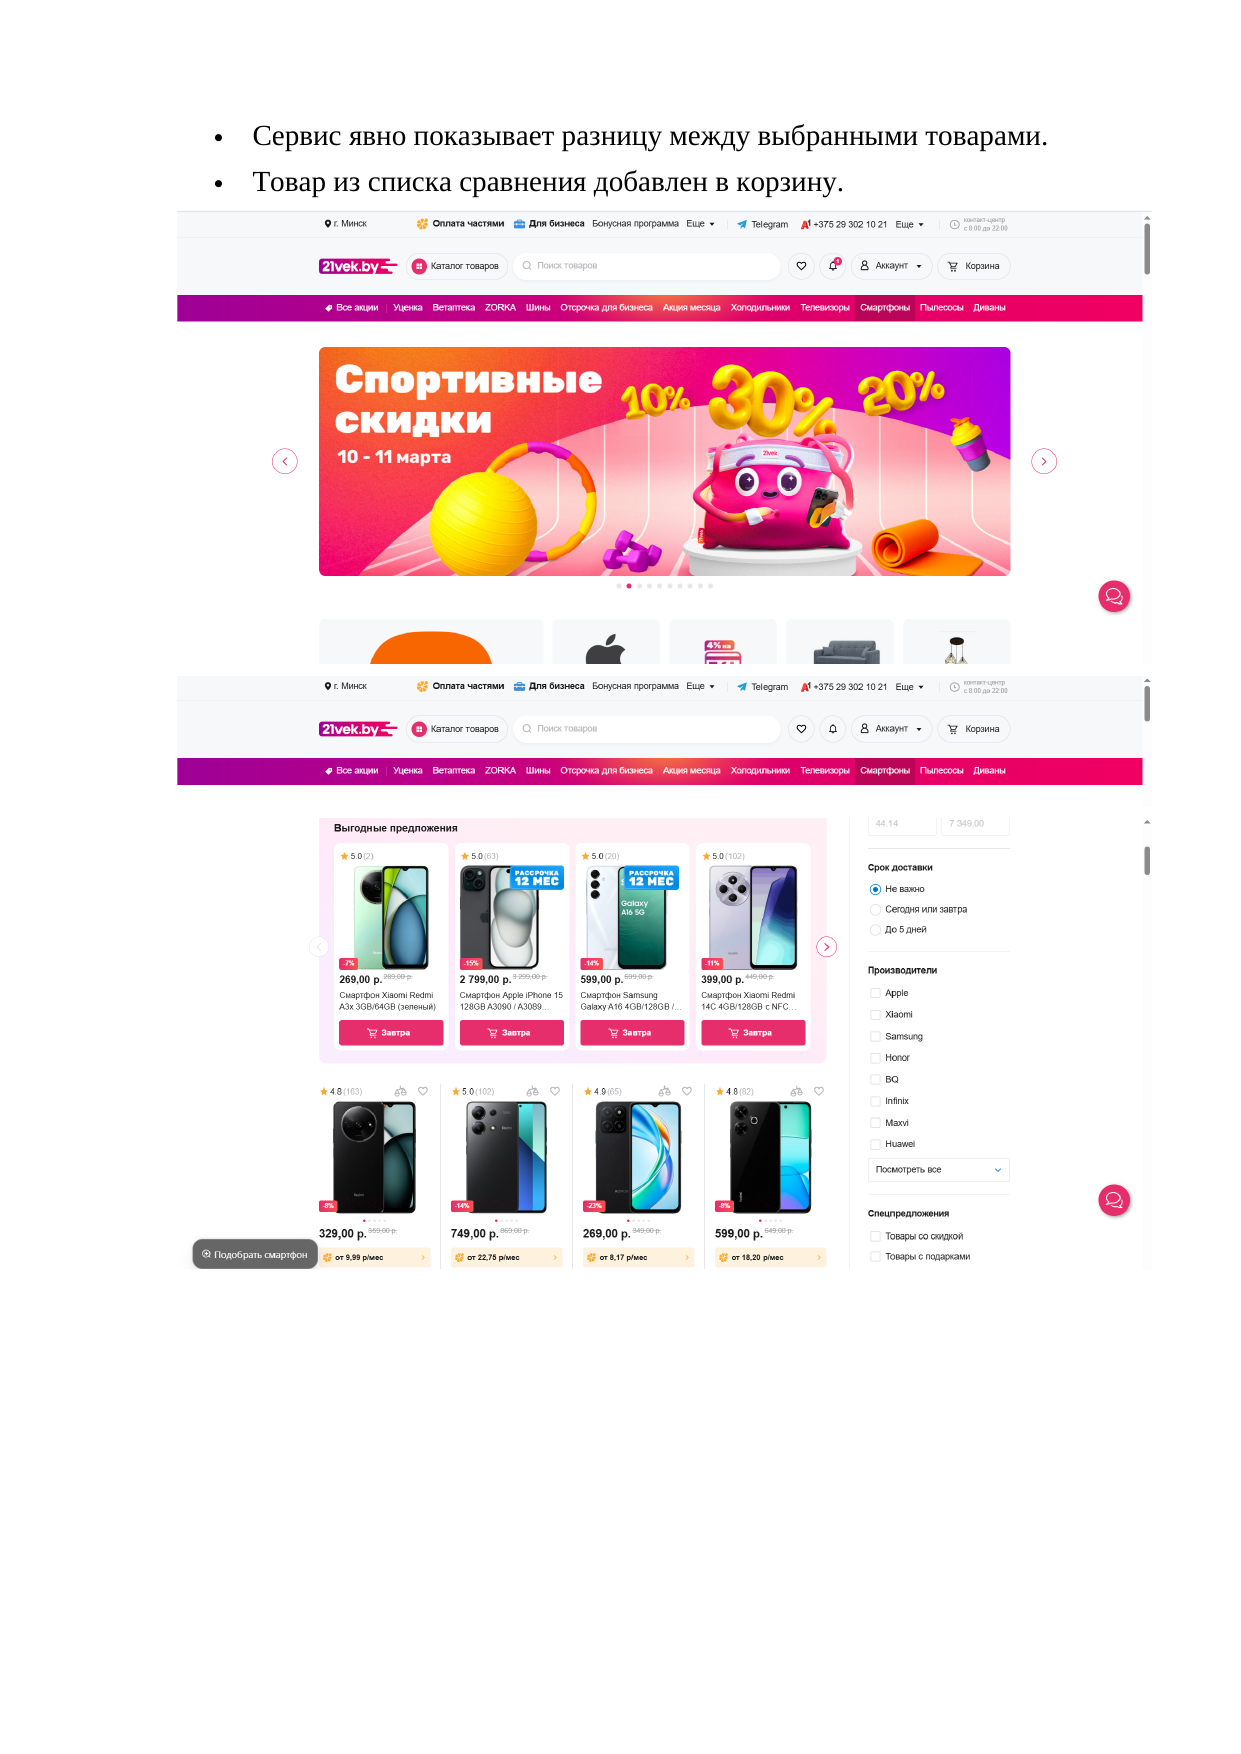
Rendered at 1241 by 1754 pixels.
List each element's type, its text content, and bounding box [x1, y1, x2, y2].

picture [177, 210, 1152, 664]
list Сервис явно показывает разницу между выбранными товарами. [215, 118, 1152, 152]
list Товар из списка сравнения добавлен в корзину. [215, 164, 1152, 198]
picture [177, 676, 1152, 806]
picture [177, 818, 1152, 1269]
